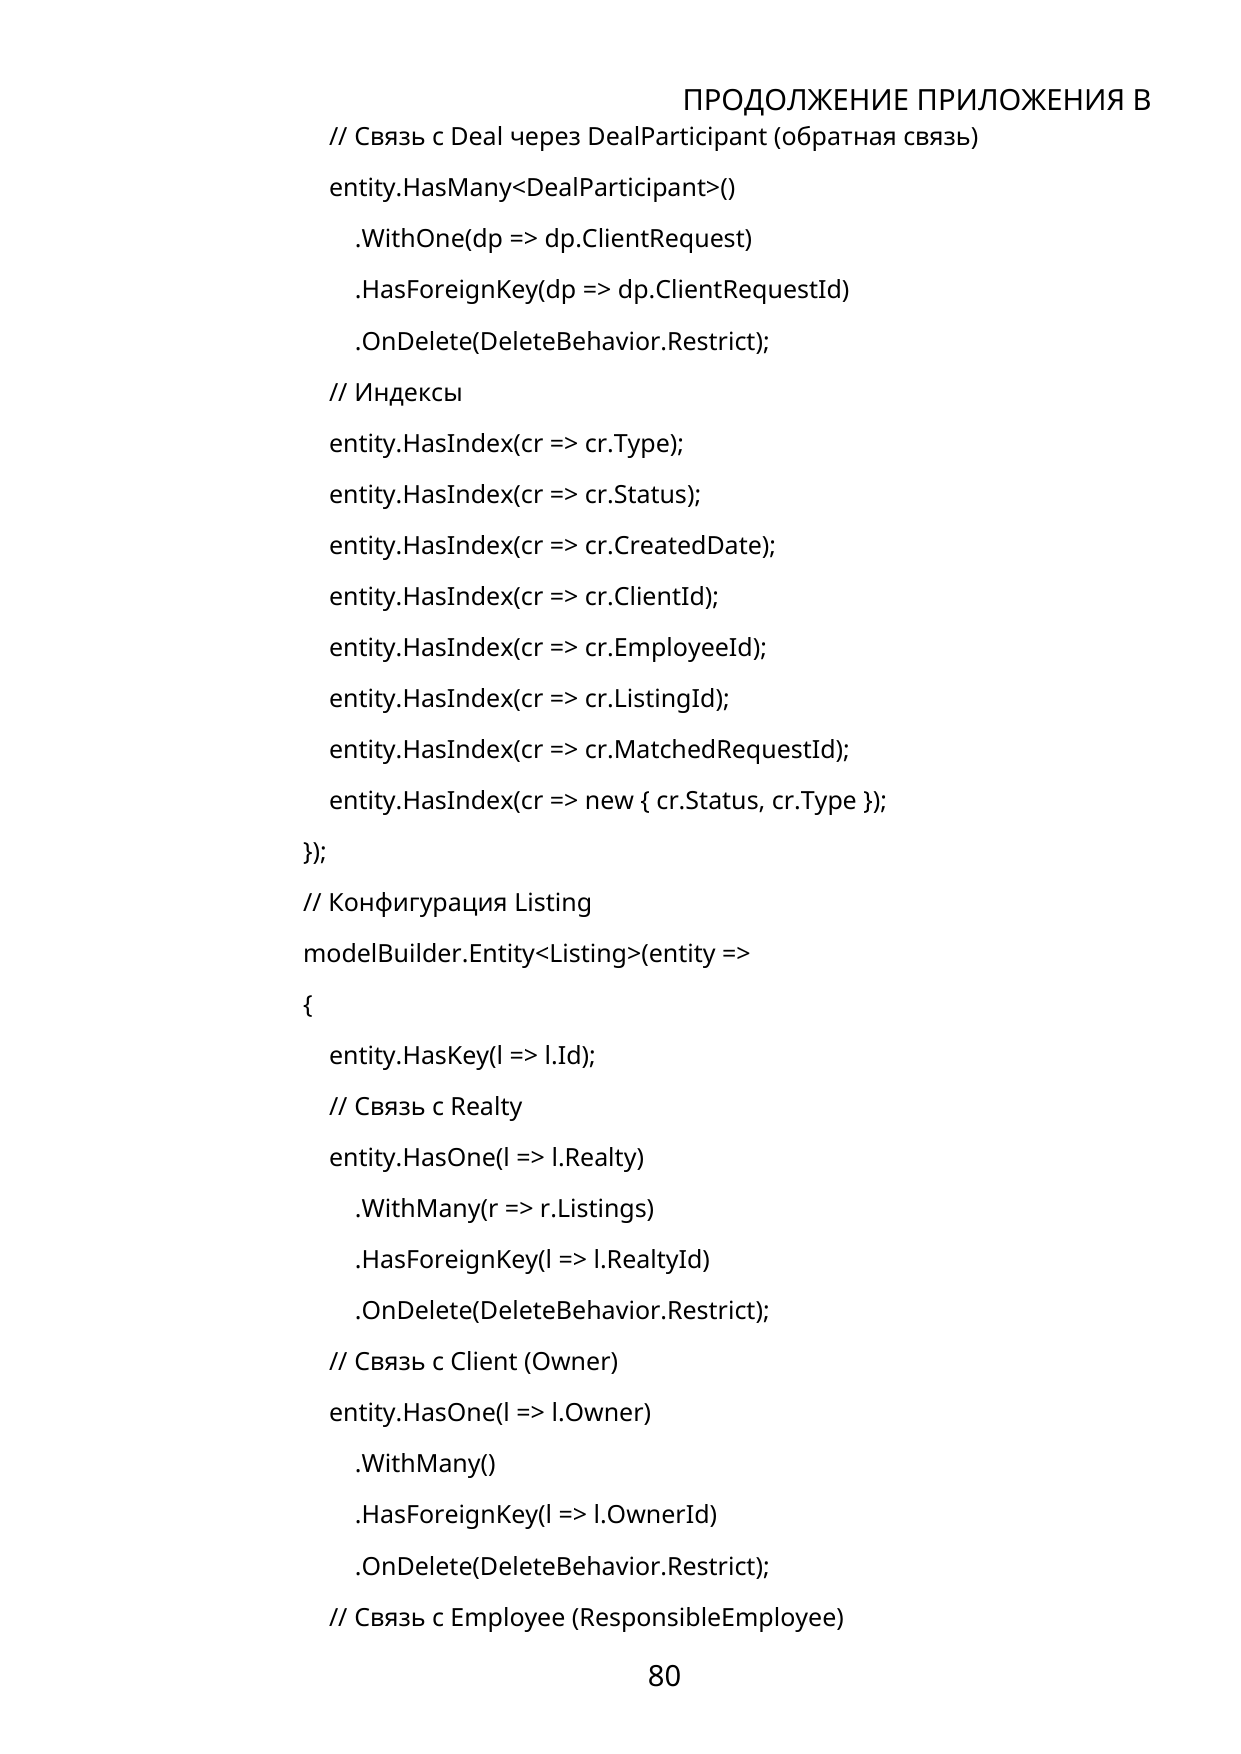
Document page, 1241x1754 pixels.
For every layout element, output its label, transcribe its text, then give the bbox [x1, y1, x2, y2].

text }); [177, 834, 1152, 868]
text entity.HasIndex(cr => cr.CreatedDate); [177, 527, 1152, 561]
text // Конфигурация Listing [177, 885, 1152, 919]
text .OnDelete(DeleteBehavior.Restrict); [177, 1548, 1152, 1582]
text // Связь с Client (Owner) [177, 1344, 1152, 1378]
text modelBuilder.Entity<Listing>(entity => [177, 936, 1152, 970]
text .HasForeignKey(dp => dp.ClientRequestId) [177, 272, 1152, 306]
text // Связь с Deal через DealParticipant (обратная связь) [177, 119, 1152, 153]
text entity.HasIndex(cr => cr.MatchedRequestId); [177, 732, 1152, 766]
text .WithOne(dp => dp.ClientRequest) [177, 221, 1152, 255]
text .HasForeignKey(l => l.RealtyId) [177, 1242, 1152, 1276]
text entity.HasIndex(cr => cr.Type); [177, 425, 1152, 459]
text entity.HasIndex(cr => cr.Status); [177, 476, 1152, 510]
text entity.HasIndex(cr => cr.ClientId); [177, 578, 1152, 612]
text entity.HasIndex(cr => cr.EmployeeId); [177, 629, 1152, 663]
text .WithMany(r => r.Listings) [177, 1191, 1152, 1225]
text .WithMany() [177, 1446, 1152, 1480]
text { [177, 987, 1152, 1021]
text .OnDelete(DeleteBehavior.Restrict); [177, 1293, 1152, 1327]
text entity.HasOne(l => l.Owner) [177, 1395, 1152, 1429]
text entity.HasOne(l => l.Realty) [177, 1140, 1152, 1174]
text .HasForeignKey(l => l.OwnerId) [177, 1497, 1152, 1531]
text entity.HasKey(l => l.Id); [177, 1038, 1152, 1072]
text // Индексы [177, 374, 1152, 408]
text .OnDelete(DeleteBehavior.Restrict); [177, 323, 1152, 357]
text entity.HasIndex(cr => new { cr.Status, cr.Type }); [177, 783, 1152, 817]
text entity.HasMany<DealParticipant>() [177, 170, 1152, 204]
text // Связь с Employee (ResponsibleEmployee) [177, 1599, 1152, 1633]
text entity.HasIndex(cr => cr.ListingId); [177, 681, 1152, 714]
text // Связь с Realty [177, 1089, 1152, 1123]
